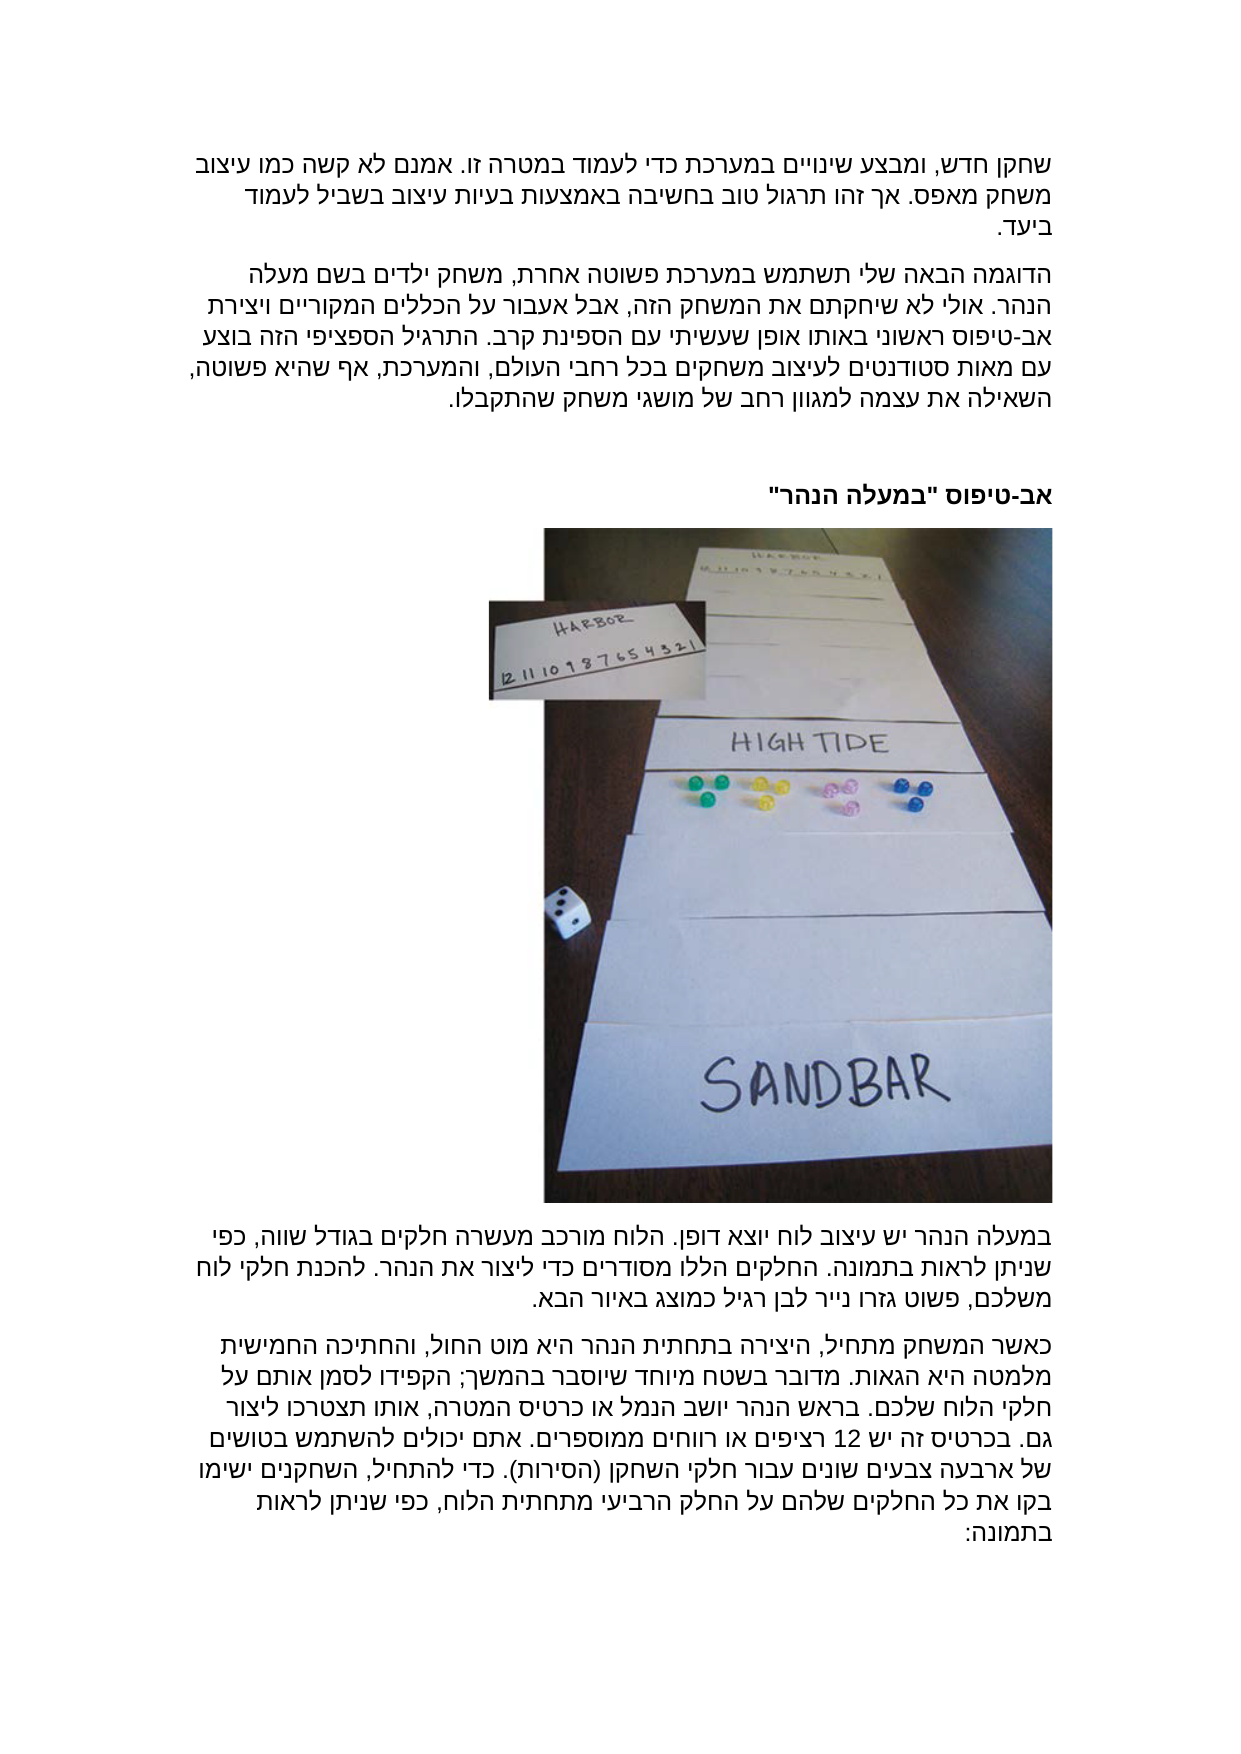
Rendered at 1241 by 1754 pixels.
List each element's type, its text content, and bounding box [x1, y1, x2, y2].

text במעלה הנהר יש עיצוב לוח יוצא דופן. הלוח מורכב מעשרה חלקים בגודל שווה, כפי שניתן לראות בתמונה. החלקים הללו מסודרים כדי ליצור את הנהר. להכנת חלקי לוח משלכם, פשוט גזרו נייר לבן רגיל כמוצג באיור הבא. [187, 1222, 1053, 1312]
text הדוגמה הבאה שלי תשתמש במערכת פשוטה אחרת, משחק ילדים בשם מעלה הנהר. אולי לא שיחקתם את המשחק הזה, אבל אעבור על הכללים המקוריים ויצירת אב-טיפוס ראשוני באותו אופן שעשיתי עם הספינת קרב. התרגיל הספציפי הזה בוצע עם מאות סטודנטים לעיצוב משחקים בכל רחבי העולם, והמערכת, אף שהיא פשוטה, השאילה את עצמה למגוון רחב של מושגי משחק שהתקבלו. [187, 260, 1053, 413]
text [187, 150, 1053, 241]
text אב-טיפוס "במעלה הנהר" [187, 481, 1053, 510]
text כאשר המשחק מתחיל, היצירה בתחתית הנהר היא מוט החול, והחתיכה החמישית מלמטה היא הגאות. מדובר בשטח מיוחד שיוסבר בהמשך; הקפידו לסמן אותם על חלקי הלוח שלכם. בראש הנהר יושב הנמל או כרטיס המטרה, אותו תצטרכו ליצור גם. בכרטיס זה יש 12 רציפים או רווחים ממוספרים. אתם יכולים להשתמש בטושים של ארבעה צבעים שונים עבור חלקי השחקן (הסירות). כדי להתחיל, השחקנים ישימו בקו את כל החלקים שלהם על החלק הרביעי מתחתית הלוח, כפי שניתן לראות בתמונה: [187, 1331, 1053, 1546]
